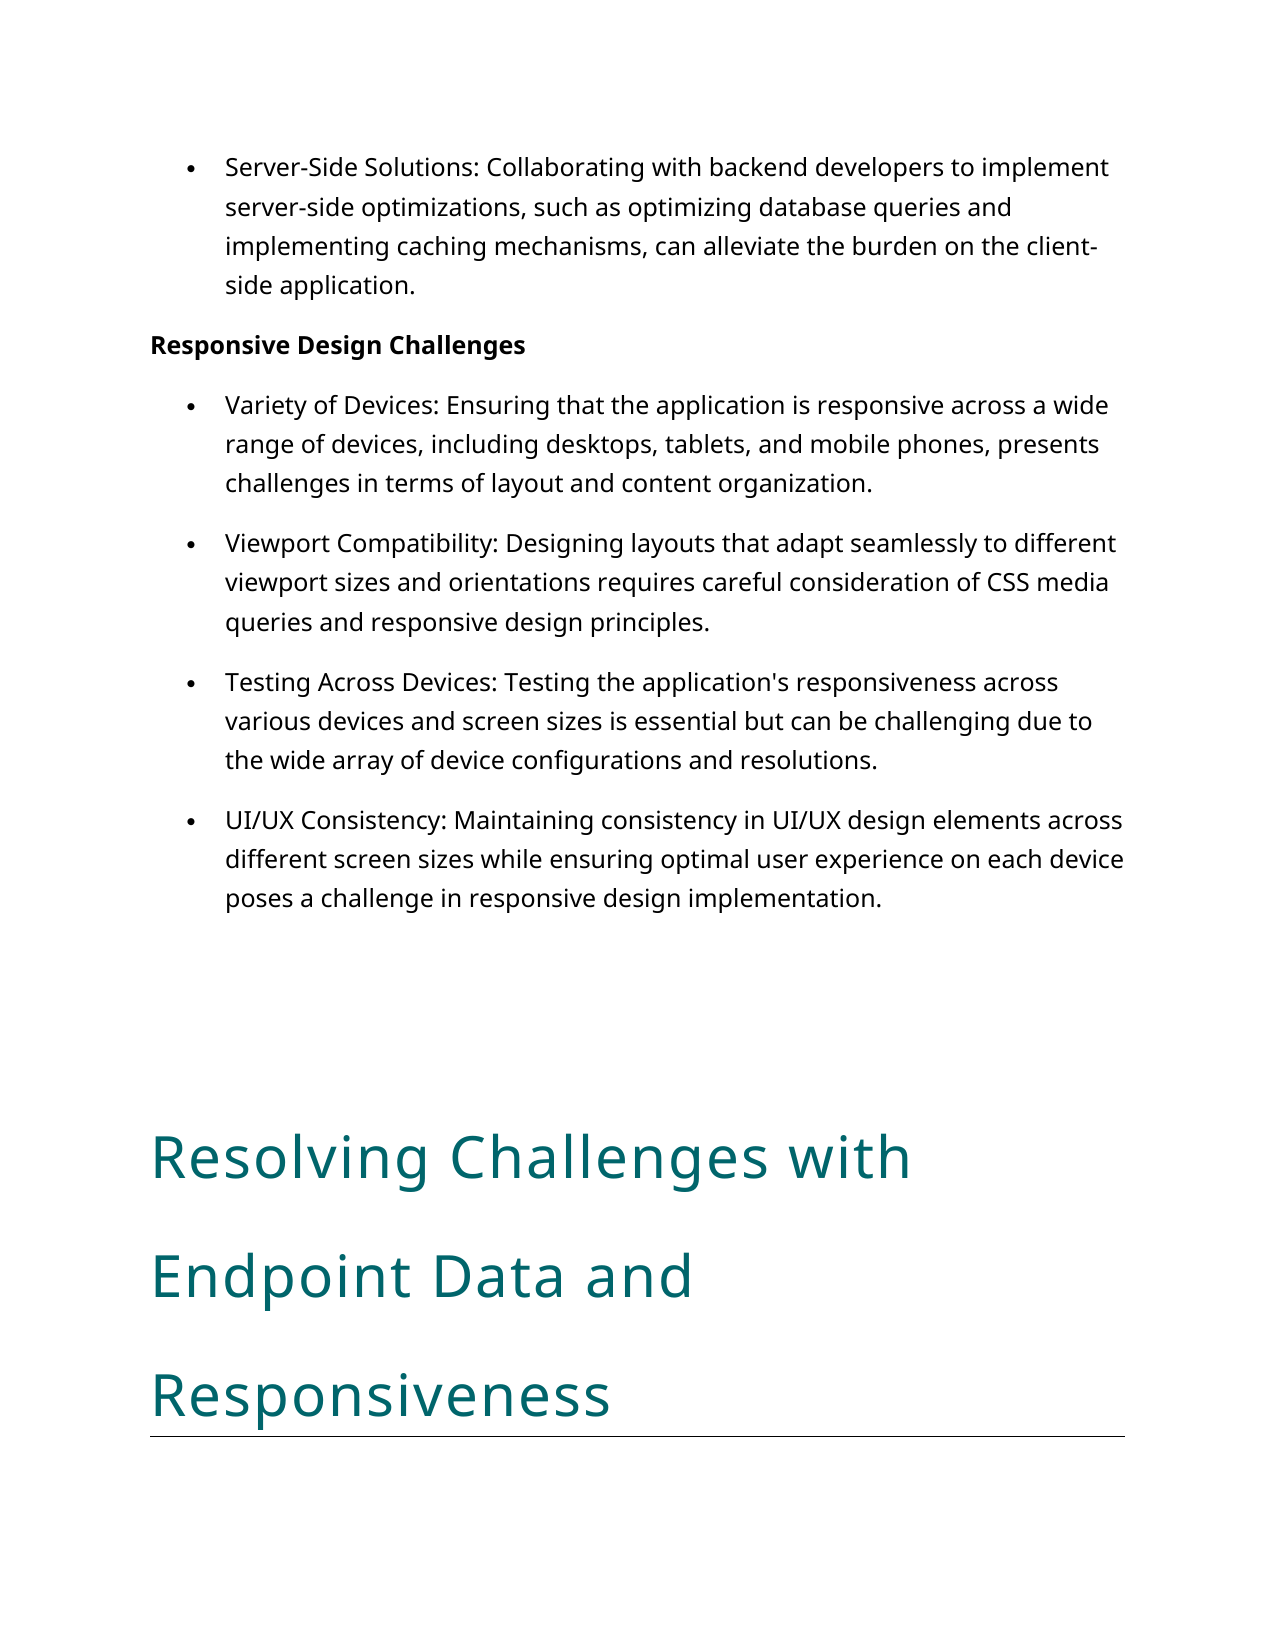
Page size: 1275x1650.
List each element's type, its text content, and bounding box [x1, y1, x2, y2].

list Server-Side Solutions: Collaborating with backend developers to implement server-side optimizations, such as optimizing database queries and implementing caching mechanisms, can alleviate the burden on the client-side application. [187, 150, 1125, 302]
list UI/UX Consistency: Maintaining consistency in UI/UX design elements across different screen sizes while ensuring optimal user experience on each device poses a challenge in responsive design implementation. [187, 802, 1125, 915]
list Viewport Compatibility: Designing layouts that adapt seamlessly to different viewport sizes and orientations requires careful consideration of CSS media queries and responsive design principles. [187, 526, 1125, 638]
text Responsive Design Challenges [150, 327, 1125, 362]
list Testing Across Devices: Testing the application's responsiveness across various devices and screen sizes is essential but can be challenging due to the wide array of device configurations and resolutions. [187, 664, 1125, 777]
subtitle Resolving Challenges with Endpoint Data and Responsiveness [150, 1116, 1125, 1436]
list Variety of Devices: Ensuring that the application is responsive across a wide range of devices, including desktops, tablets, and mobile phones, presents challenges in terms of layout and content organization. [187, 387, 1125, 500]
